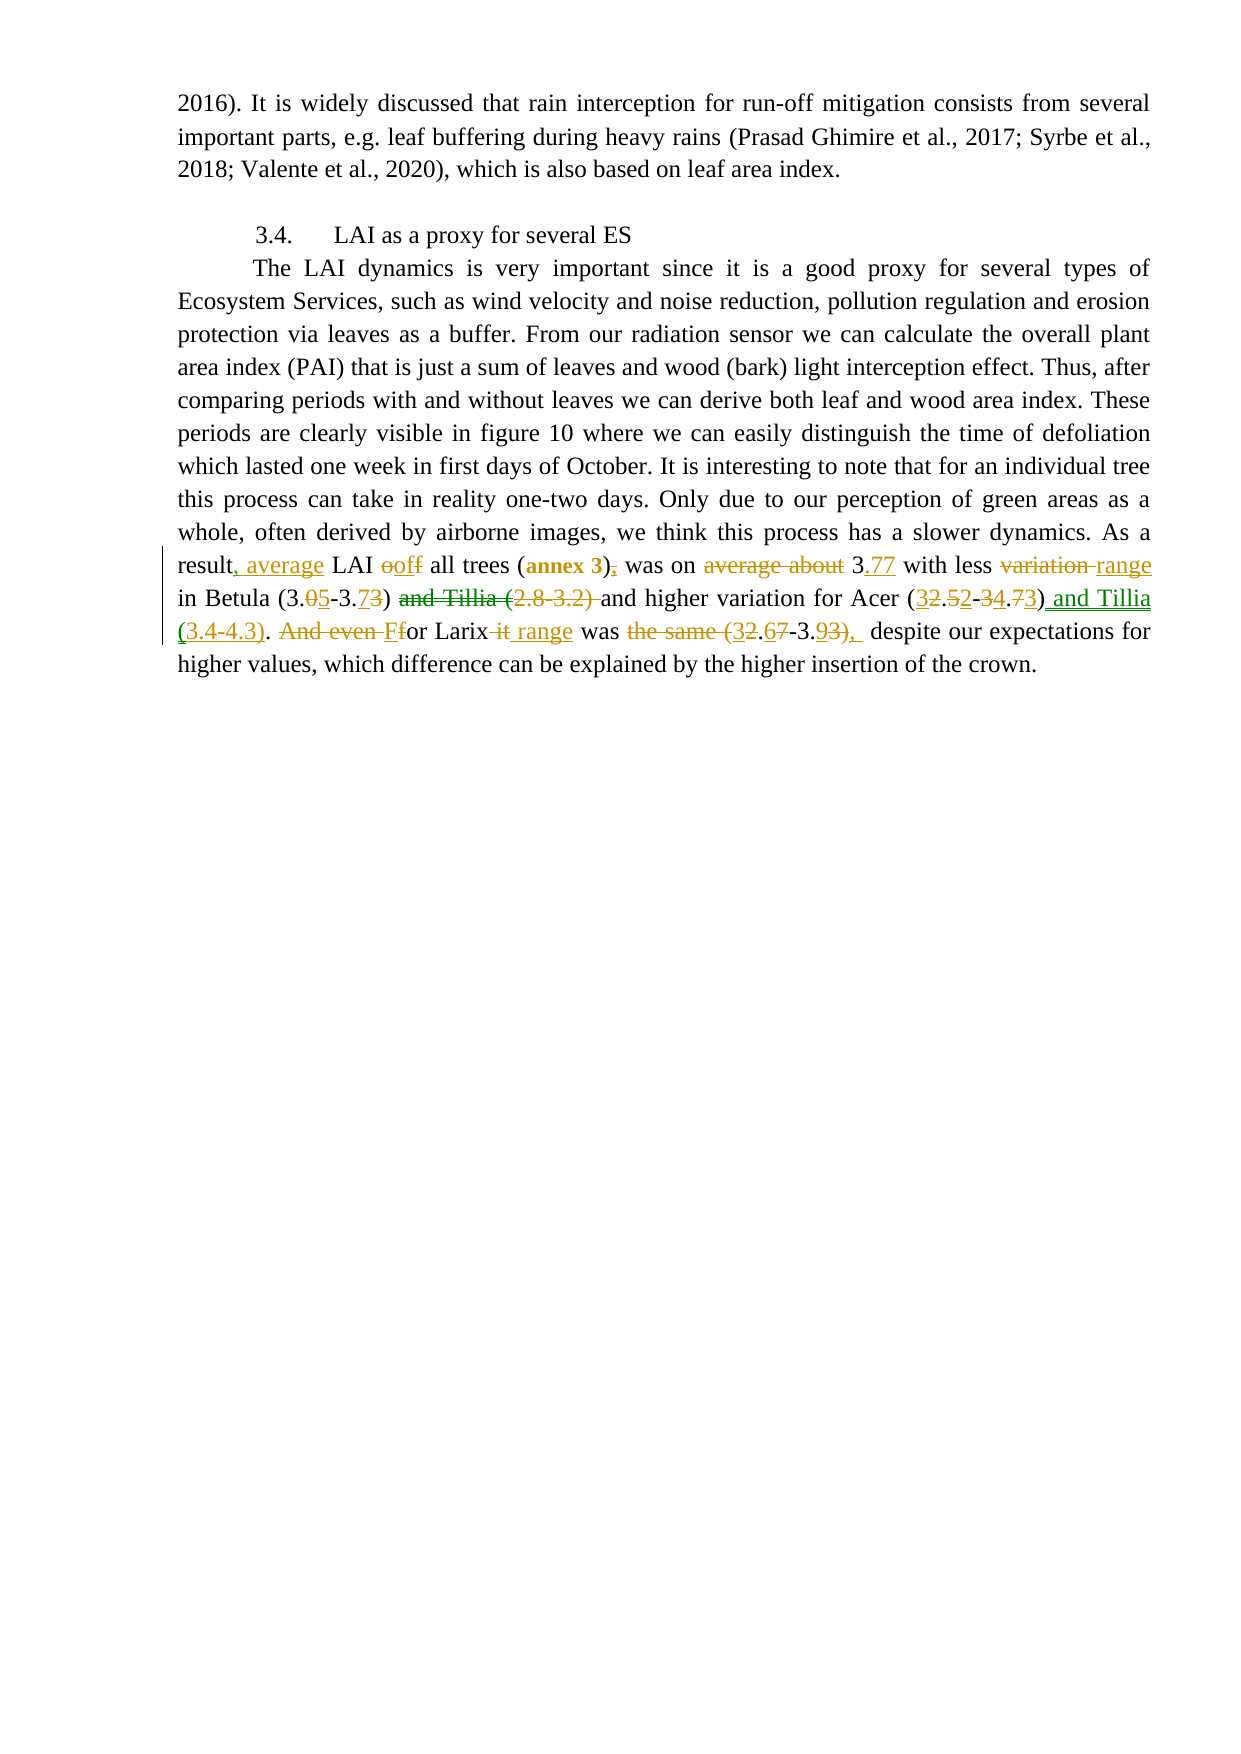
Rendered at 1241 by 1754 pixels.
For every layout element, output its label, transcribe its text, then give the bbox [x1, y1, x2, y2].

list LAI as a proxy for several ES [255, 220, 1152, 248]
text The LAI dynamics is very important since it is a good proxy for several types of Ecosystem Services, such as wind velocity and noise reduction, pollution regulation and erosion protection via leaves as a buffer. From our radiation sensor we can calculate the overall plant area index (PAI) that is just a sum of leaves and wood (bark) light interception effect. Thus, after comparing periods with and without leaves we can derive both leaf and wood area index. These periods are clearly visible in figure 10 where we can easily distinguish the time of defoliation which lasted one week in first days of October. It is interesting to note that for an individual tree this process can take in reality one-two days. Only due to our perception of green areas as a whole, often derived by airborne images, we think this process has a slower dynamics. As a result LAI all trees (annex 3) was on 3 with less in Betula (3.-3.) and higher variation for Acer (.-.). or Larix was .-3. despite our expectations for higher values, which difference can be explained by the higher insertion of the crown. [177, 253, 1152, 678]
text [177, 88, 1152, 183]
